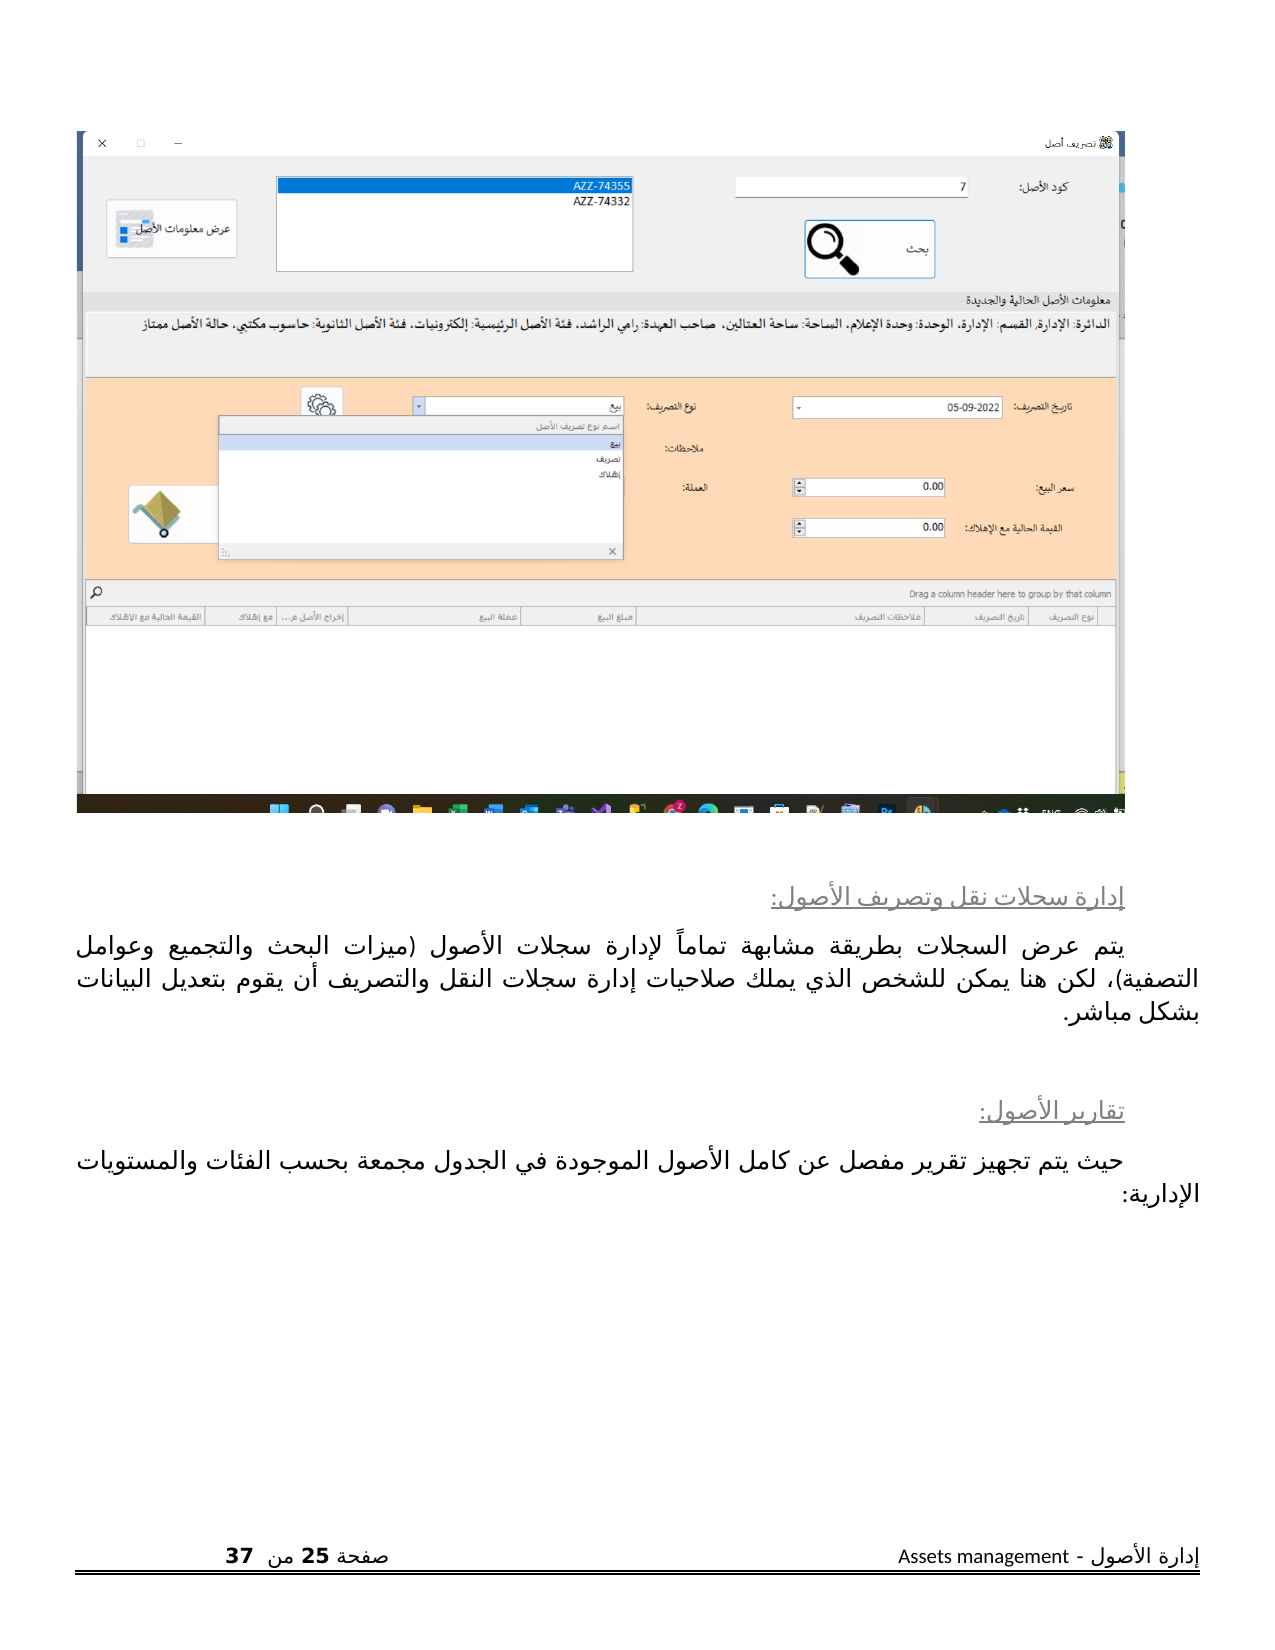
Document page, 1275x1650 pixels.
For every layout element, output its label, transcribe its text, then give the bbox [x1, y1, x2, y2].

text يتم عرض السجلات بطريقة مشابهة تماماً لإدارة سجلات الأصول (ميزات البحث والتجميع وعوامل التصفية)، لكن هنا يمكن للشخص الذي يملك صلاحيات إدارة سجلات النقل والتصريف أن يقوم بتعديل البيانات بشكل مباشر. [75, 931, 1200, 1027]
subtitle إدارة سجلات نقل وتصريف الأصول: [75, 881, 1200, 911]
picture [76, 131, 1125, 813]
subtitle تقارير الأصول: [75, 1096, 1200, 1126]
text حيث يتم تجهيز تقرير مفصل عن كامل الأصول الموجودة في الجدول مجمعة بحسب الفئات والمستويات الإدارية: [75, 1145, 1200, 1208]
